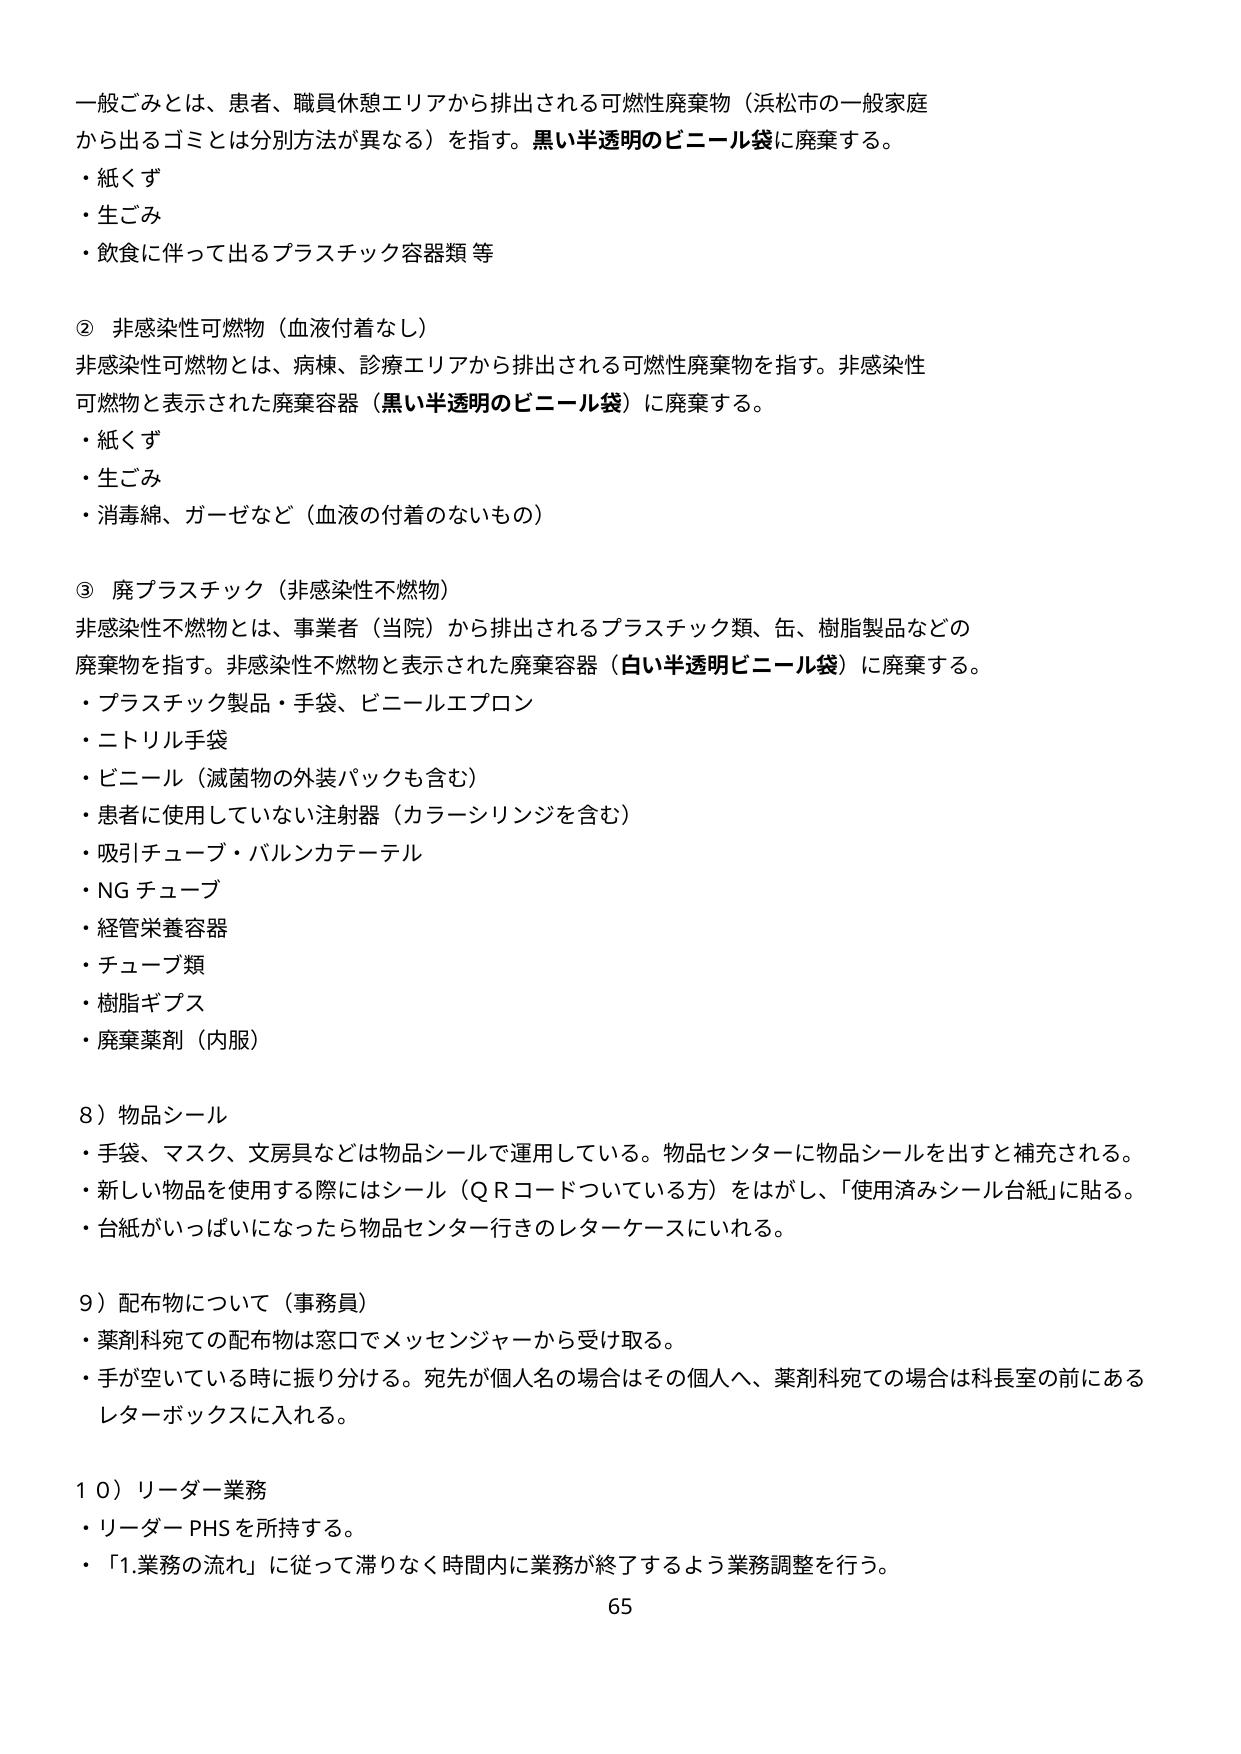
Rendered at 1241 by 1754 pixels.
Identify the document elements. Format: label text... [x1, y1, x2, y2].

text ・飲食に伴って出るプラスチック容器類 等 [75, 233, 1165, 271]
text レターボックスに入れる。 [97, 1396, 1165, 1433]
text ・ニトリル手袋 [75, 721, 1165, 758]
list 非感染性可燃物（血液付着なし） [75, 308, 1165, 346]
text ・NG チューブ [75, 871, 1165, 908]
text 非感染性可燃物とは、病棟、診療エリアから排出される可燃性廃棄物を指す。非感染性 [75, 346, 1165, 383]
text 廃棄物を指す。非感染性不燃物と表示された廃棄容器（白い半透明ビニール袋）に廃棄する。 [75, 646, 1165, 683]
text ・「1.業務の流れ」に従って滞りなく時間内に業務が終了するよう業務調整を行う。 [75, 1546, 1165, 1583]
text ・生ごみ [75, 458, 1165, 496]
subtitle 1０）リーダー業務 [75, 1471, 1165, 1508]
subtitle ９）配布物について（事務員） [75, 1283, 1165, 1321]
text ・紙くず [75, 421, 1165, 458]
text 非感染性不燃物とは、事業者（当院）から排出されるプラスチック類、缶、樹脂製品などの [75, 608, 1165, 646]
text ・紙くず [75, 158, 1165, 196]
text ・リーダーPHSを所持する。 [75, 1508, 1165, 1546]
list 廃プラスチック（非感染性不燃物） [75, 571, 1165, 608]
text ・吸引チューブ・バルンカテーテル [75, 833, 1165, 871]
text から出るゴミとは分別方法が異なる）を指す。黒い半透明のビニール袋に廃棄する。 [75, 121, 1165, 158]
text ・手が空いている時に振り分ける。宛先が個人名の場合はその個人へ、薬剤科宛ての場合は科長室の前にある [75, 1358, 1165, 1396]
text ・廃棄薬剤（内服） [75, 1021, 1165, 1058]
text ・経管栄養容器 [75, 908, 1165, 946]
text ・消毒綿、ガーゼなど（血液の付着のないもの） [75, 496, 1165, 533]
text 一般ごみとは、患者、職員休憩エリアから排出される可燃性廃棄物（浜松市の一般家庭 [75, 83, 1165, 121]
text ・患者に使用していない注射器（カラーシリンジを含む） [75, 796, 1165, 833]
text ・プラスチック製品・手袋、ビニールエプロン [75, 683, 1165, 721]
text ・生ごみ [75, 196, 1165, 233]
text ・チューブ類 [75, 946, 1165, 983]
text 可燃物と表示された廃棄容器（黒い半透明のビニール袋）に廃棄する。 [75, 383, 1165, 421]
text ・薬剤科宛ての配布物は窓口でメッセンジャーから受け取る。 [75, 1321, 1165, 1358]
text ・手袋、マスク、文房具などは物品シールで運用している。物品センターに物品シールを出すと補充される。 [75, 1133, 1165, 1171]
text ・樹脂ギプス [75, 983, 1165, 1021]
subtitle ８）物品シール [75, 1096, 1165, 1133]
text ・ビニール（滅菌物の外装パックも含む） [75, 758, 1165, 796]
text ・台紙がいっぱいになったら物品センター行きのレターケースにいれる。 [75, 1208, 1165, 1246]
text ・新しい物品を使用する際にはシール（ＱＲコードついている方）をはがし、｢使用済みシール台紙｣に貼る。 [75, 1171, 1165, 1208]
